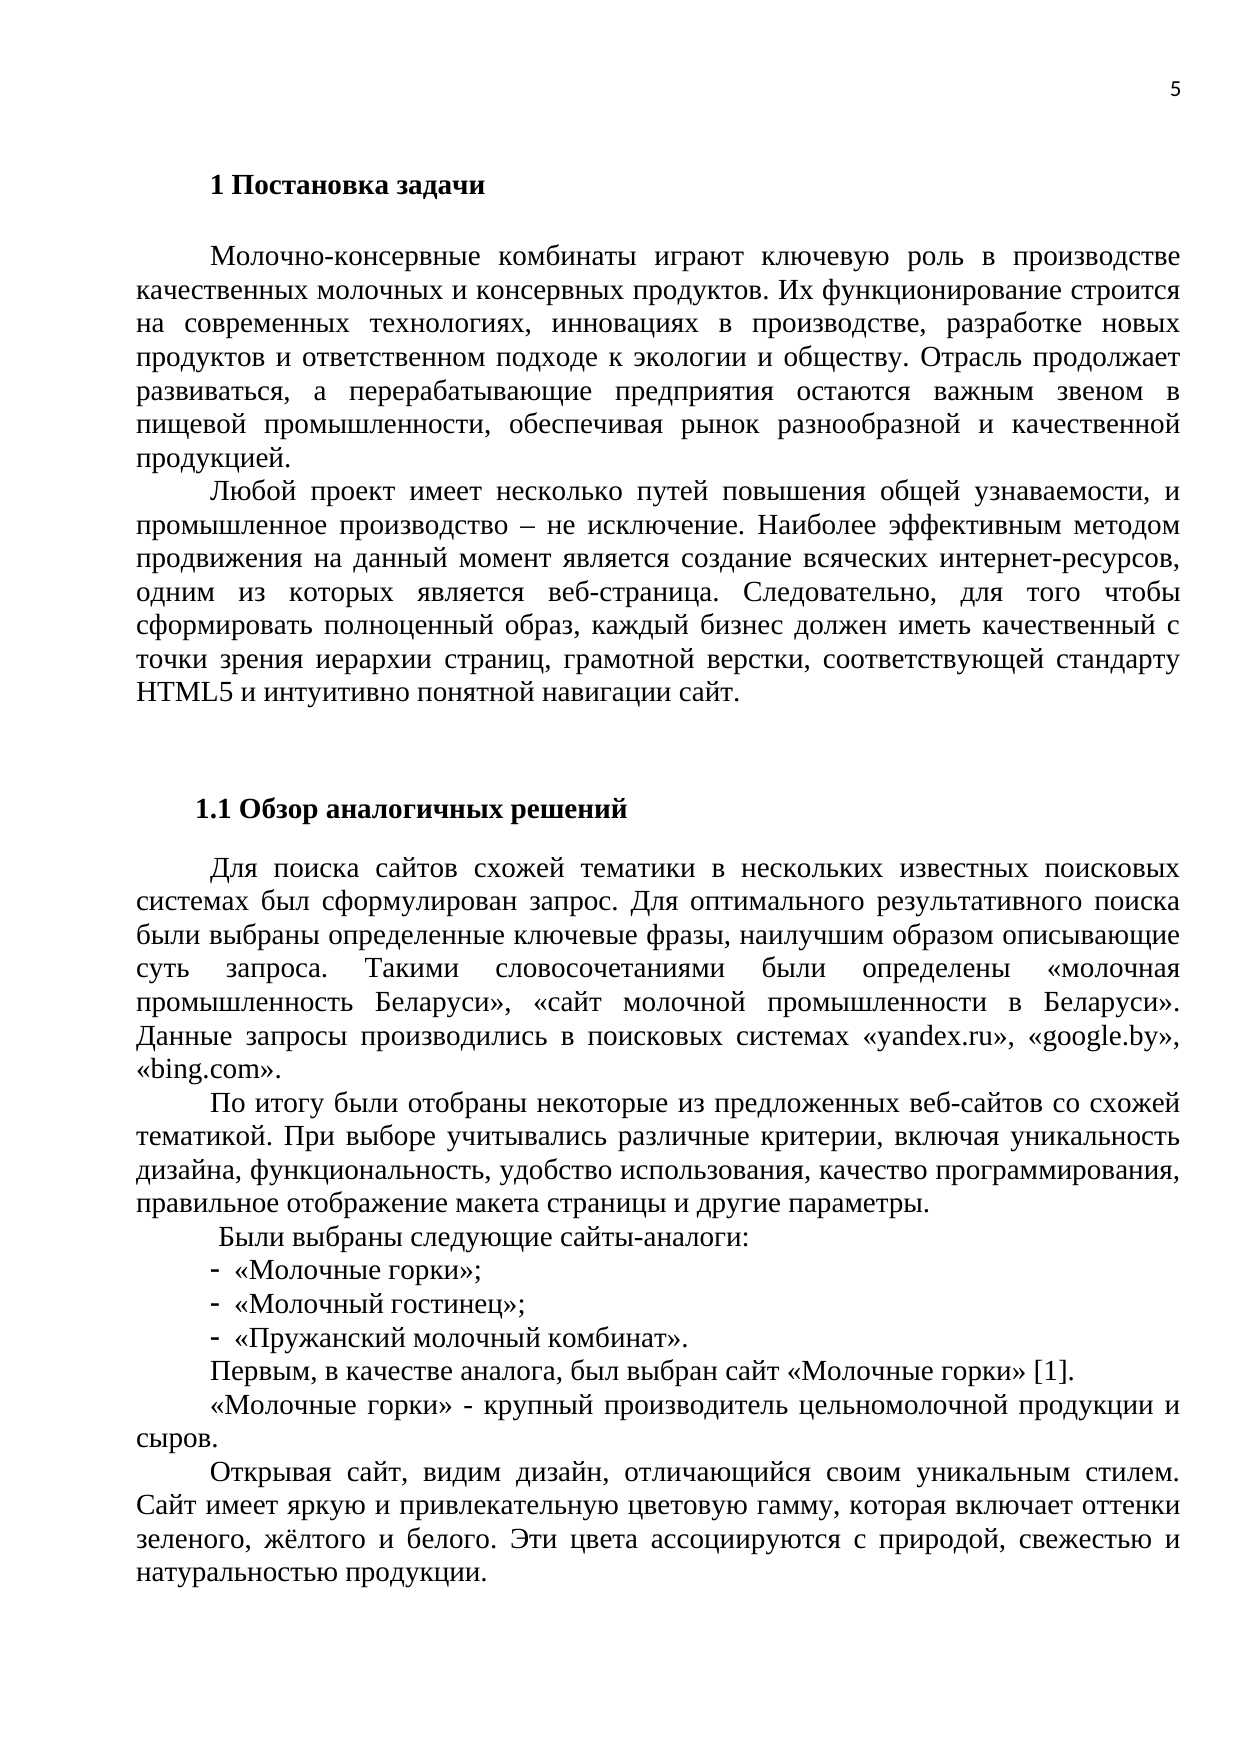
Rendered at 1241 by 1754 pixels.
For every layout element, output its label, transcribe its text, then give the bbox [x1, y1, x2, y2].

list «Молочные горки»; [136, 1252, 1181, 1286]
list Первым, в качестве аналога, был выбран сайт «Молочные горки» [1]. [210, 1353, 1181, 1387]
list Для поиска сайтов схожей тематики в нескольких известных поисковых системах был сформулирован запрос. Для оптимального результативного поиска были выбраны определенные ключевые фразы, наилучшим образом описывающие суть запроса. Такими словосочетаниями были определены «молочная промышленность Беларуси», «сайт молочной промышленности в Беларуси». Данные запросы производились в поисковых системах «yandex.ru», «google.by», «bing.com». [136, 850, 1181, 1085]
list Любой проект имеет несколько путей повышения общей узнаваемости, и промышленное производство – не исключение. Наиболее эффективным методом продвижения на данный момент является создание всяческих интернет-ресурсов, одним из которых является веб-страница. Следовательно, для того чтобы сформировать полноценный образ, каждый бизнес должен иметь качественный с точки зрения иерархии страниц, грамотной верстки, соответствующей стандарту HTML5 и интуитивно понятной навигации сайт. [136, 473, 1181, 708]
list Обзор аналогичных решений [195, 791, 1181, 825]
list По итогу были отобраны некоторые из предложенных веб-сайтов со схожей тематикой. При выборе учитывались различные критерии, включая уникальность дизайна, функциональность, удобство использования, качество программирования, правильное отображение макета страницы и другие параметры. [136, 1085, 1181, 1219]
text Открывая сайт, видим дизайн, отличающийся своим уникальным стилем. Сайт имеет яркую и привлекательную цветовую гамму, которая включает оттенки зеленого, жёлтого и белого. Эти цвета ассоциируются с природой, свежестью и натуральностью продукции. [136, 1454, 1181, 1588]
list Молочно-консервные комбинаты играют ключевую роль в производстве качественных молочных и консервных продуктов. Их функционирование строится на современных технологиях, инновациях в производстве, разработке новых продуктов и ответственном подходе к экологии и обществу. Отрасль продолжает развиваться, а перерабатывающие предприятия остаются важным звеном в пищевой промышленности, обеспечивая рынок разнообразной и качественной продукцией. [136, 238, 1181, 473]
text «Молочные горки» - крупный производитель цельномолочной продукции и сыров. [136, 1387, 1181, 1454]
list Постановка задачи [136, 167, 1181, 201]
list «Пружанский молочный комбинат». [136, 1320, 1181, 1353]
text Были выбраны следующие сайты-аналоги: [136, 1219, 1181, 1252]
list «Молочный гостинец»; [136, 1286, 1181, 1320]
